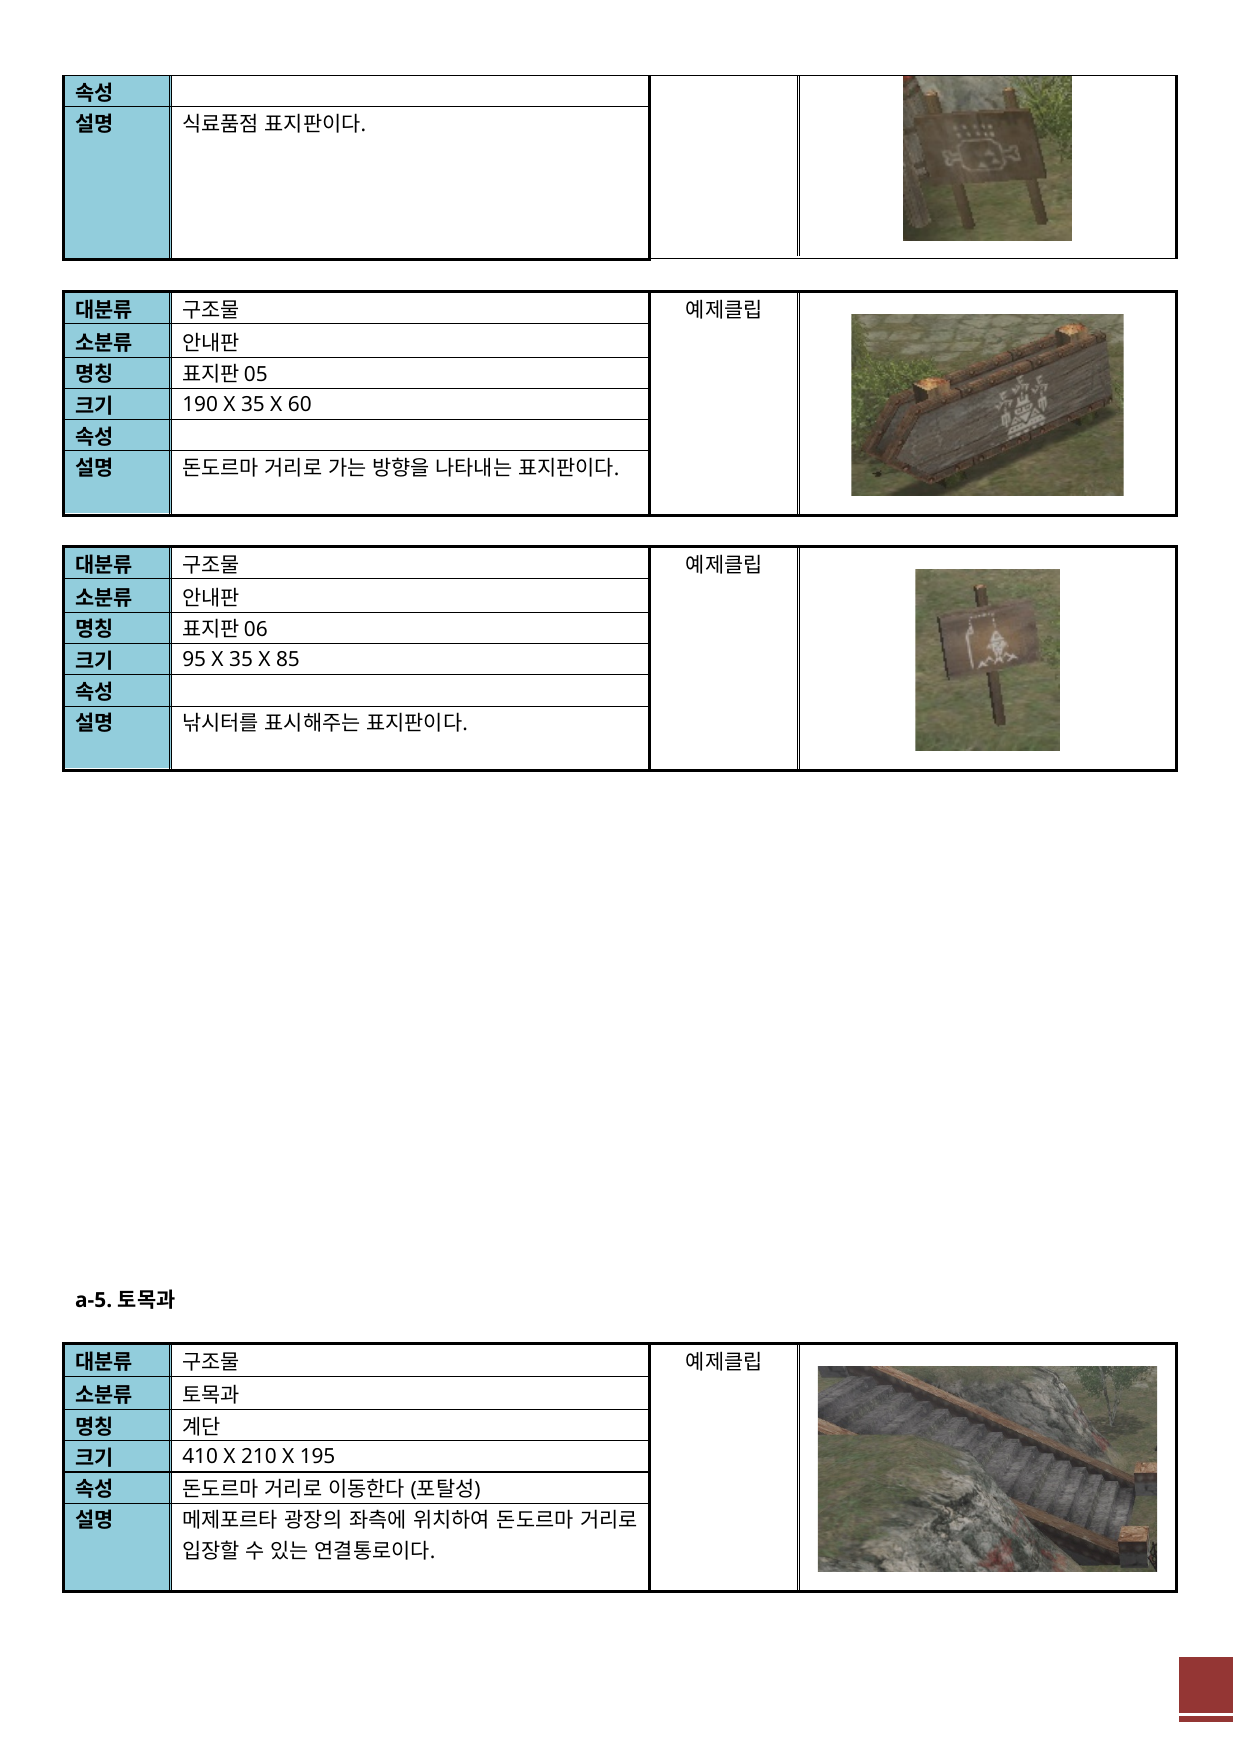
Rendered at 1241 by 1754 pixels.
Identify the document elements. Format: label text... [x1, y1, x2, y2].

table_cell 안내판 [172, 579, 648, 612]
table_cell 크기 [65, 389, 169, 419]
table_cell 190 X 35 X 60 [172, 389, 648, 419]
table_header [800, 293, 1175, 513]
table_cell 명칭 [65, 1410, 169, 1440]
table_cell 식료품점 표지판이다. [172, 107, 648, 258]
table_cell 돈도르마 거리로 가는 방향을 나타내는 표지판이다. [172, 451, 648, 513]
table_header 구조물 [172, 293, 648, 323]
table_header [800, 1345, 1175, 1590]
table_cell 메제포르타 광장의 좌측에 위치하여 돈도르마 거리로 입장할 수 있는 연결통로이다. [172, 1504, 648, 1590]
text a-5. 토목과 [75, 1283, 1165, 1314]
table_cell 명칭 [65, 613, 169, 643]
table_header 구조물 [172, 548, 648, 578]
table_header 구조물 [172, 1345, 648, 1376]
table_cell 낚시터를 표시해주는 표지판이다. [172, 707, 648, 768]
table_cell 돈도르마 거리로 이동한다 (포탈성) [172, 1473, 648, 1503]
table_cell 크기 [65, 644, 169, 674]
picture [817, 1366, 1158, 1572]
table_header 예제클립 [651, 548, 797, 768]
table_cell 속성 [65, 76, 169, 106]
table_cell [172, 76, 648, 106]
table_header 예제클립 [651, 293, 797, 513]
table_header 대분류 [65, 548, 169, 578]
table_cell 속성 [65, 675, 169, 706]
table_cell 소분류 [65, 579, 169, 612]
table_cell 속성 [65, 420, 169, 450]
table_header 예제클립 [651, 1345, 797, 1590]
picture [903, 76, 1072, 241]
table_cell 설명 [65, 1504, 169, 1590]
table_cell 410 X 210 X 195 [172, 1441, 648, 1471]
picture [915, 569, 1060, 751]
table_header 대분류 [65, 1345, 169, 1376]
table_cell 계단 [172, 1410, 648, 1440]
table_header 대분류 [65, 293, 169, 323]
table_cell 설명 [65, 707, 169, 768]
table_cell 소분류 [65, 1377, 169, 1409]
table_cell [172, 420, 648, 450]
table_cell 표지판05 [172, 358, 648, 388]
table_cell 소분류 [65, 324, 169, 357]
table_cell 설명 [65, 107, 169, 258]
table_cell 설명 [65, 451, 169, 513]
table_header [800, 548, 1175, 768]
table_cell 토목과 [172, 1377, 648, 1409]
table_cell 95 X 35 X 85 [172, 644, 648, 674]
table_cell 표지판06 [172, 613, 648, 643]
table_cell [172, 675, 648, 706]
picture [851, 314, 1124, 496]
table_cell 크기 [65, 1441, 169, 1471]
table_cell 명칭 [65, 358, 169, 388]
table_cell 속성 [65, 1473, 169, 1503]
table_cell 안내판 [172, 324, 648, 357]
